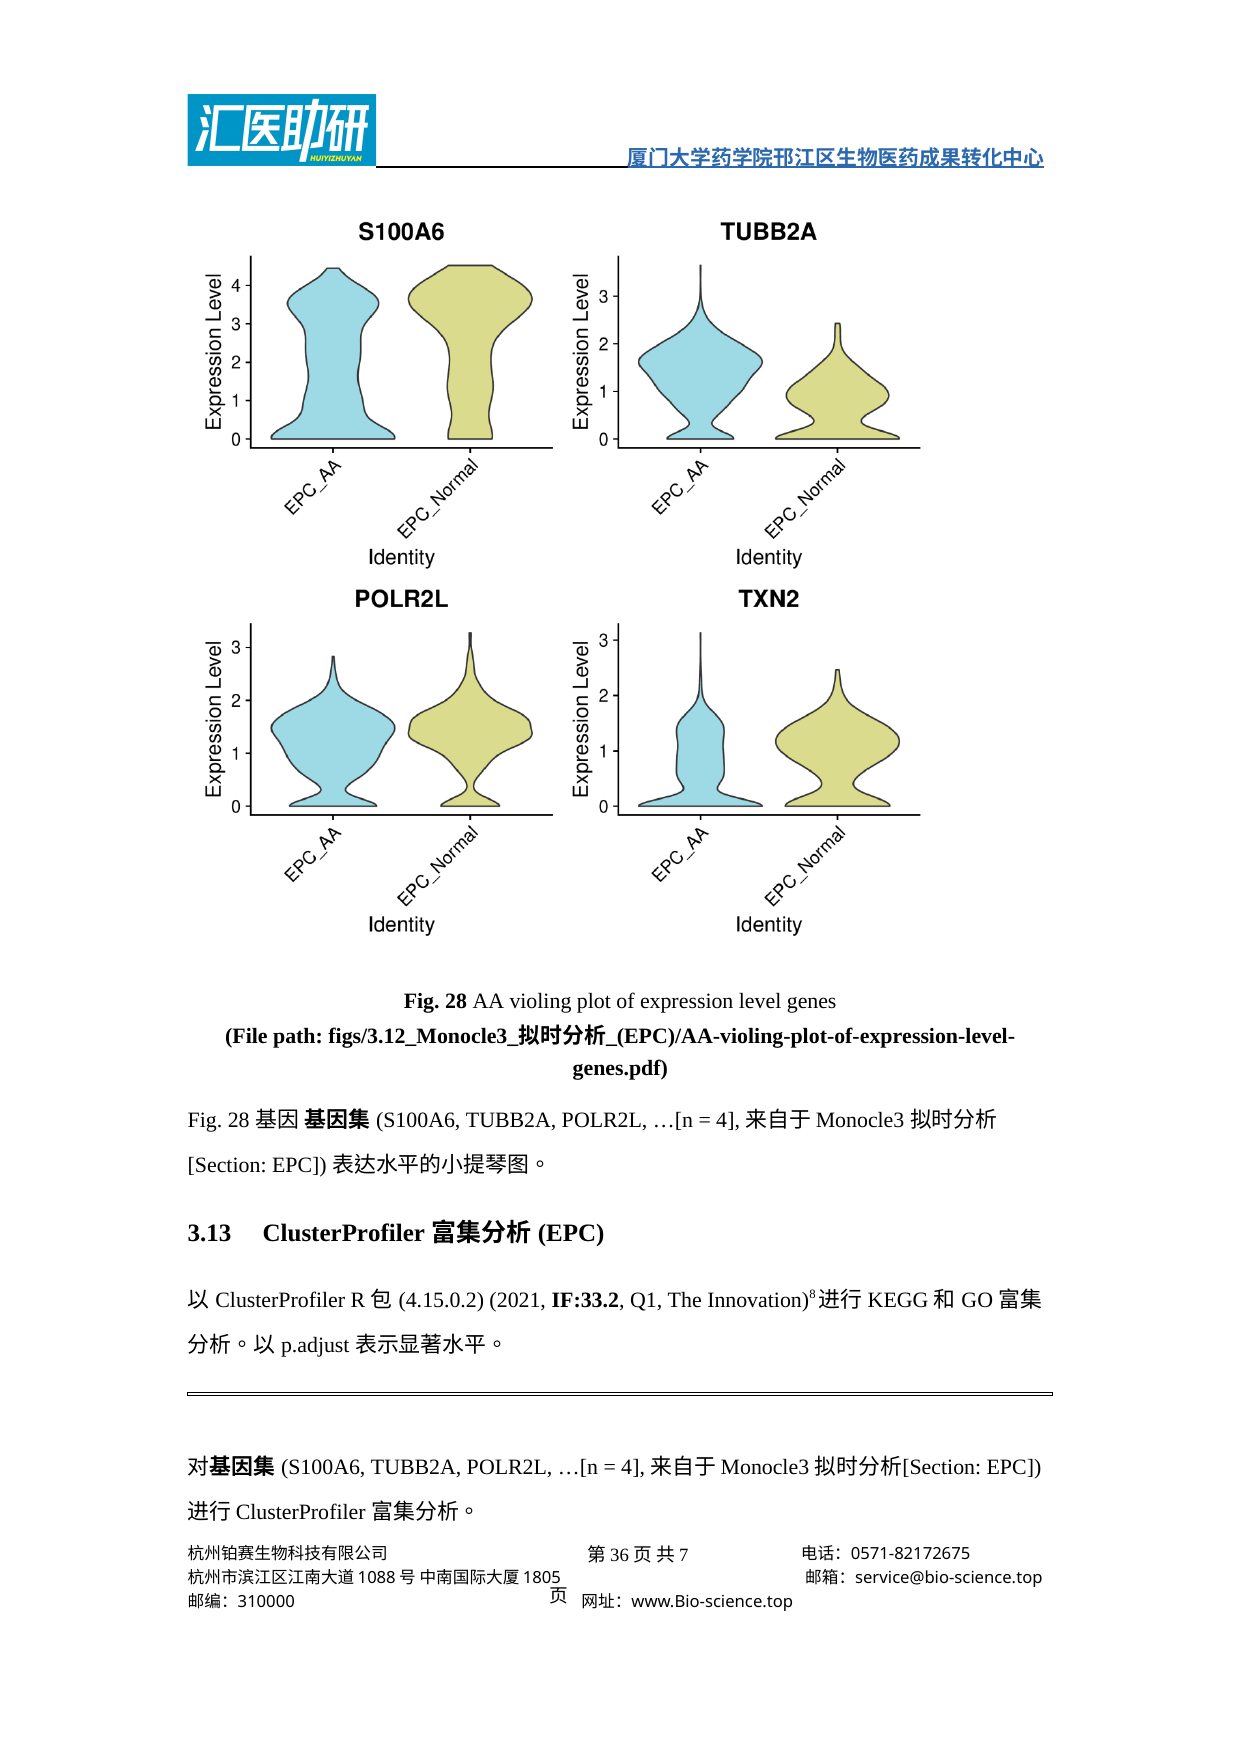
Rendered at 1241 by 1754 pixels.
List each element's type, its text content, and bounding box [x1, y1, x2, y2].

picture [327, 106, 368, 150]
picture [243, 106, 284, 150]
text Fig. 28 基因 基因集 (S100A6, TUBB2A, POLR2L, …[n = 4], 来自于Monocle3 拟时分析[Section: EPC]) 表达水平的小提琴图。 [187, 1104, 1053, 1179]
text 对基因集 (S100A6, TUBB2A, POLR2L, …[n = 4], 来自于Monocle3 拟时分析[Section: EPC]) 进行ClusterProfiler 富集分析。 [187, 1451, 1053, 1526]
text 以 ClusterProfiler R 包 (4.15.0.2) (2021, IF:33.2, Q1, The Innovation)8进行 KEGG 和 GO 富集分析。以 p.adjust 表示显著水平。 [187, 1284, 1053, 1359]
picture [204, 106, 210, 114]
subtitle 3.13 ClusterProfiler 富集分析 (EPC) [187, 1214, 1053, 1248]
text Fig. 28 AA violing plot of expression level genes [187, 988, 1053, 1013]
picture [201, 118, 208, 127]
picture [187, 204, 938, 955]
picture [210, 106, 243, 150]
picture [196, 131, 208, 150]
text (File path: figs/3.12_Monocle3_拟时分析_(EPC)/AA-violing-plot-of-expression-level-genes.pdf) [187, 1021, 1053, 1081]
picture [282, 99, 327, 161]
